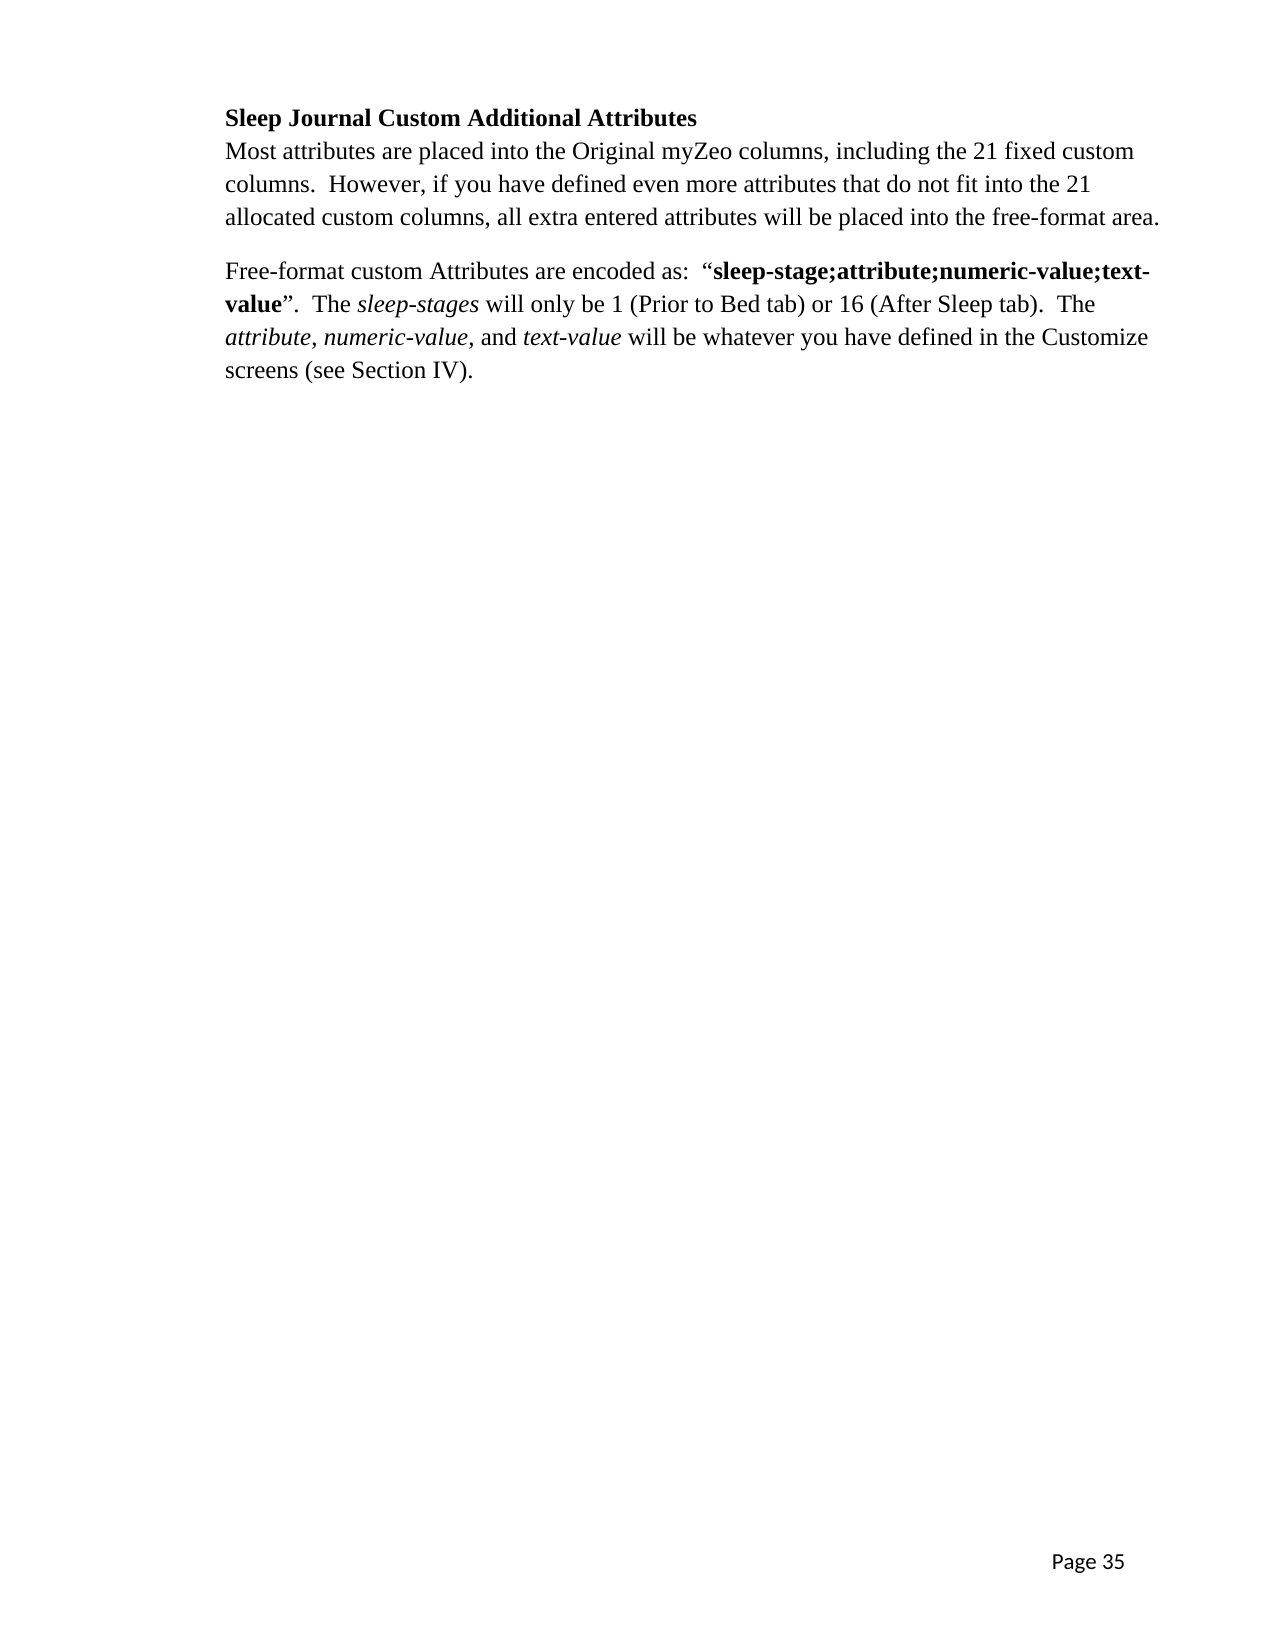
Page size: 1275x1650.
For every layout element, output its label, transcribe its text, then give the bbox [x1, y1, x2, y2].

text Most attributes are placed into the Original myZeo columns, including the 21 fixed custom columns. However, if you have defined even more attributes that do not fit into the 21 allocated custom columns, all extra entered attributes will be placed into the free-format area. [225, 136, 1162, 231]
text Free-format custom Attributes are encoded as: “sleep-stage;attribute;numeric-value;text-value”. The sleep-stages will only be 1 (Prior to Bed tab) or 16 (After Sleep tab). The attribute, numeric-value, and text-value will be whatever you have defined in the Customize screens (see Section IV). [225, 256, 1162, 384]
text Sleep Journal Custom Additional Attributes [225, 103, 1162, 132]
